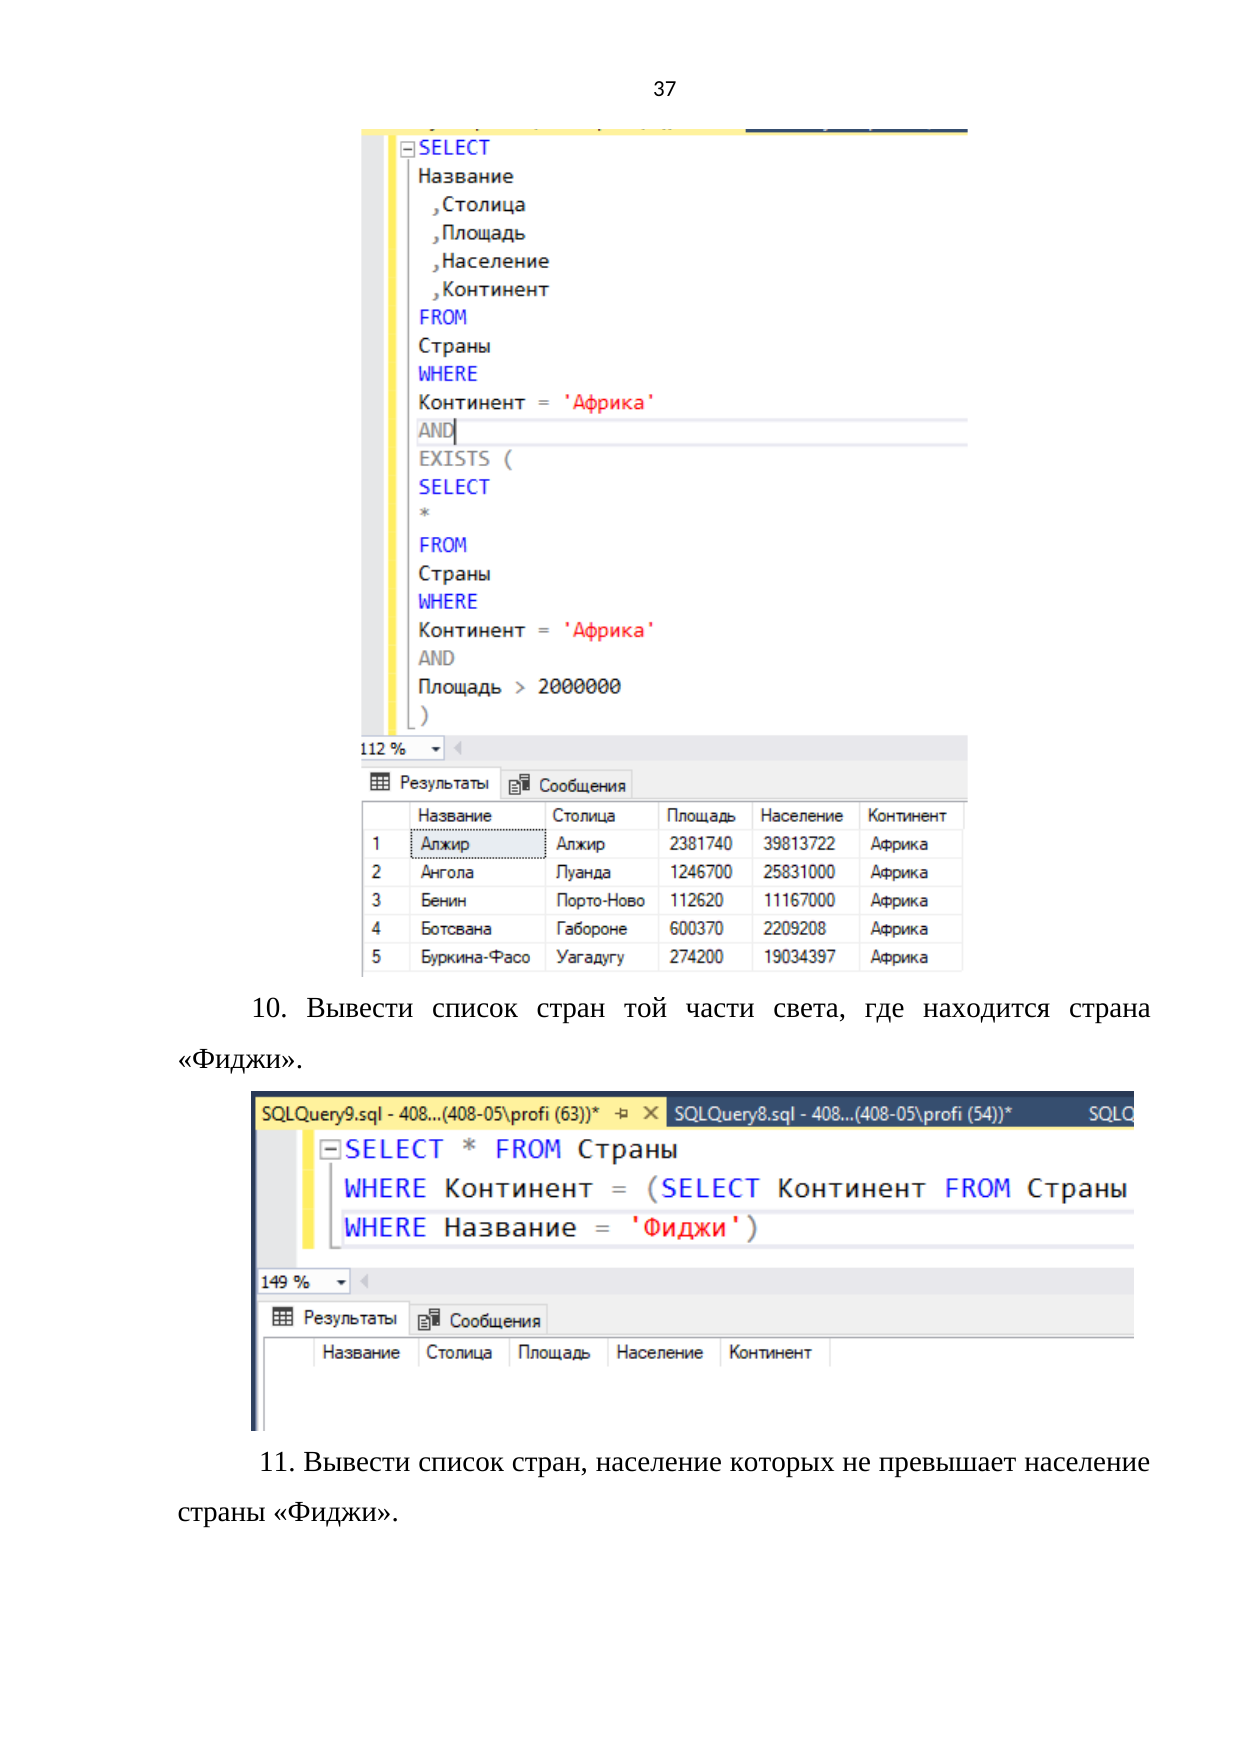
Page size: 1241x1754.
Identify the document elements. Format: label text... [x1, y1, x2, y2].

picture [251, 1091, 1134, 1431]
picture [361, 129, 968, 977]
list 10. Вывести список стран той части света, где находится страна «Фиджи». [177, 991, 1152, 1074]
list 11. Вывести список стран, население которых не превышает население страны «Фиджи». [177, 1444, 1152, 1528]
